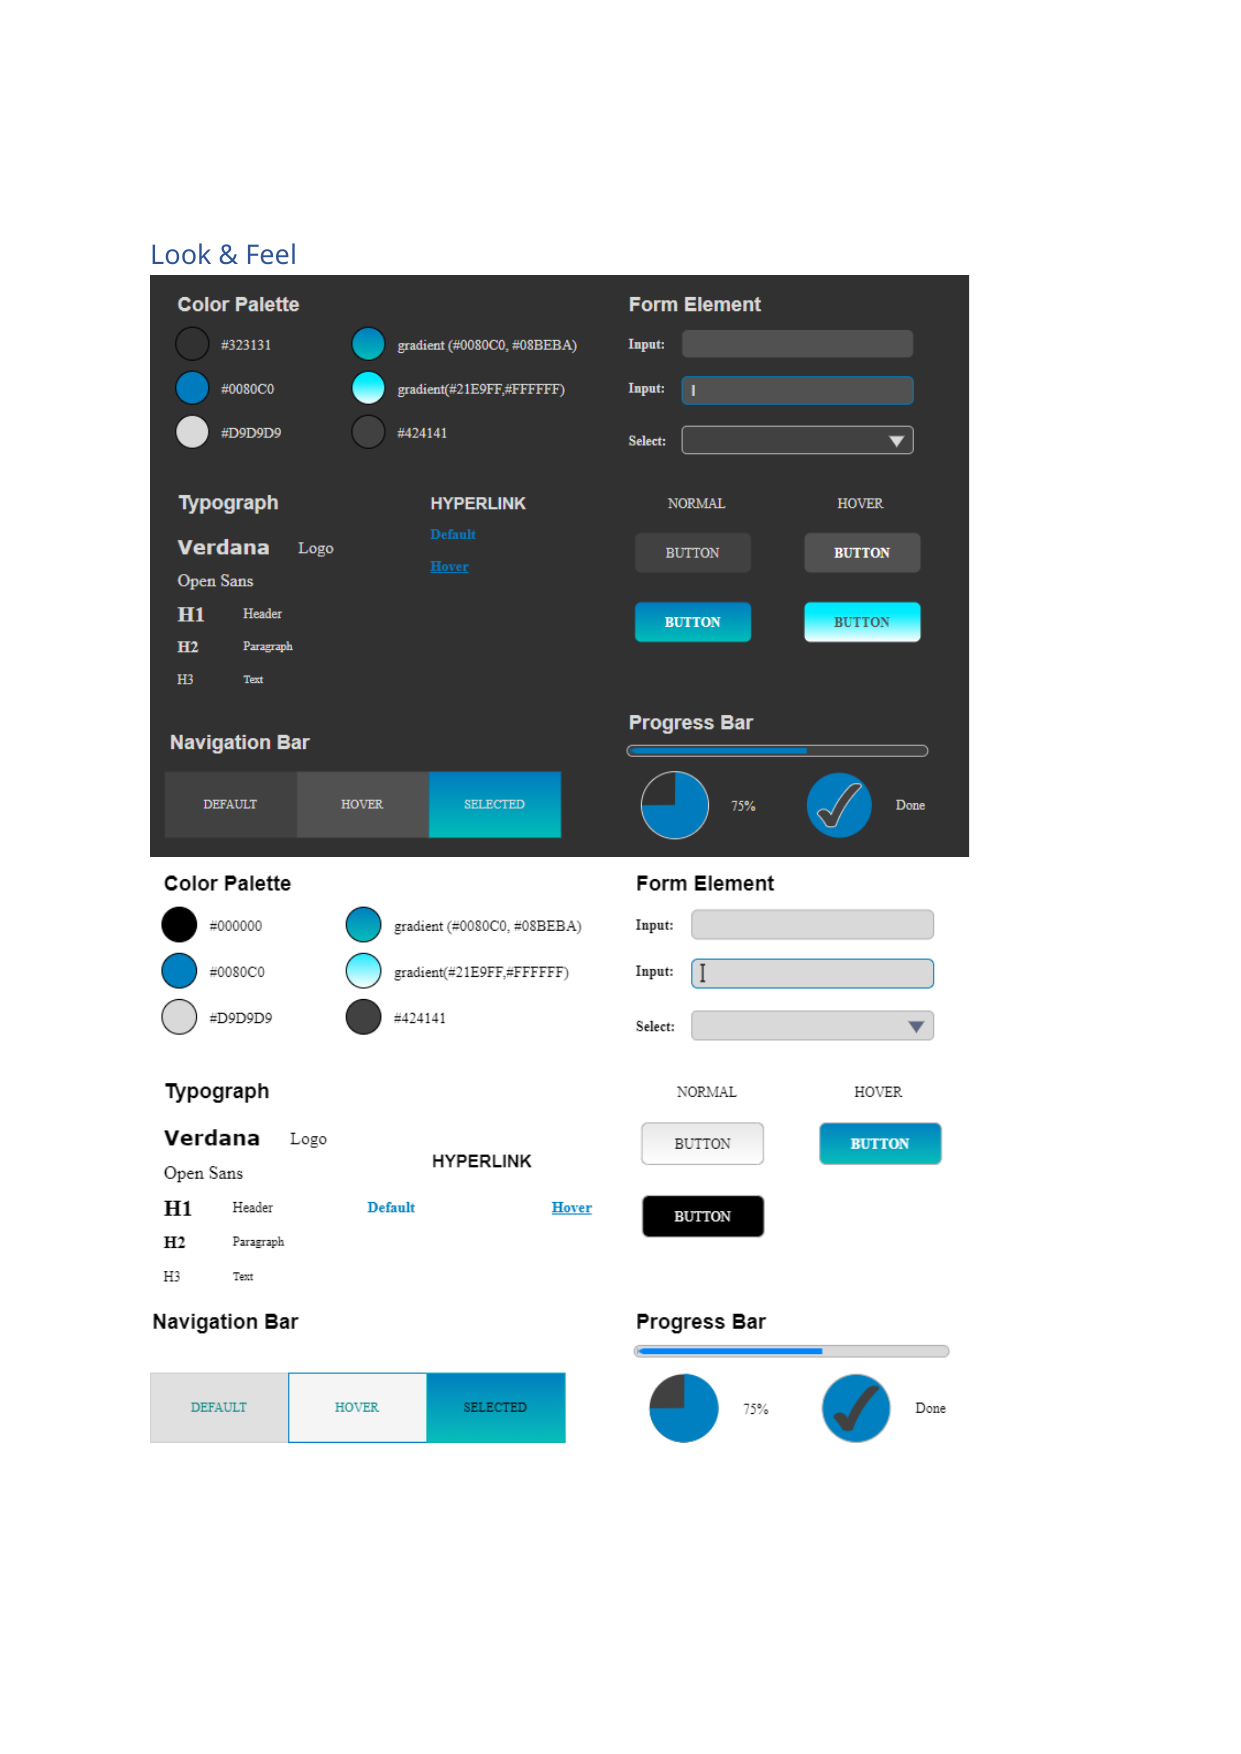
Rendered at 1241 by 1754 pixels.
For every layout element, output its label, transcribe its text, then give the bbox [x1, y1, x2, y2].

subtitle Look & Feel [150, 235, 1090, 272]
picture [150, 275, 970, 857]
picture [150, 871, 970, 1443]
